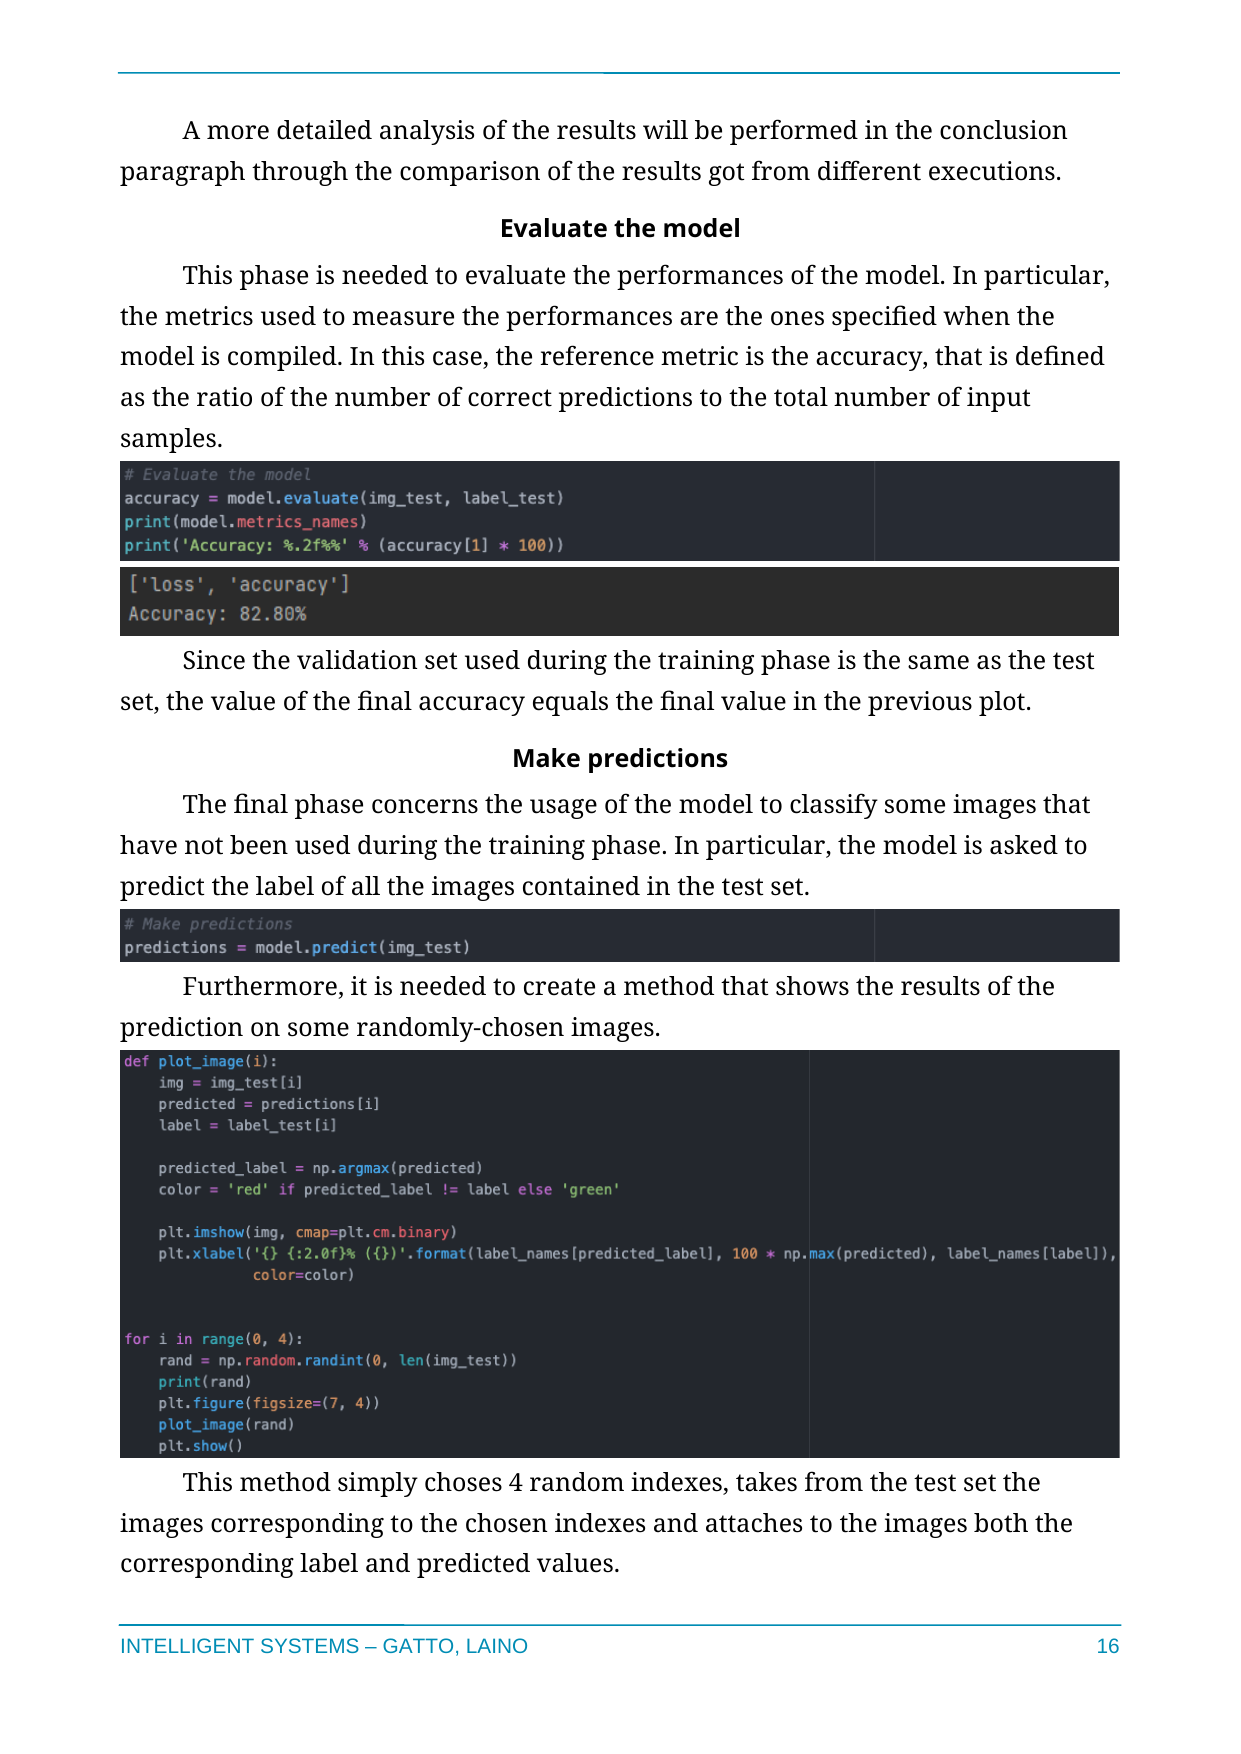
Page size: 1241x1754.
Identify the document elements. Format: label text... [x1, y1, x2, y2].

text Furthermore, it is needed to create a method that shows the results of the prediction on some randomly-chosen images. [120, 969, 1120, 1050]
picture [120, 1050, 1120, 1458]
picture [120, 567, 1119, 636]
text A more detailed analysis of the results will be performed in the conclusion paragraph through the comparison of the results got from different executions. [120, 112, 1120, 187]
subtitle Make predictions [120, 741, 1120, 775]
picture [120, 461, 1120, 561]
subtitle Evaluate the model [120, 211, 1120, 245]
picture [120, 909, 1120, 962]
text This phase is needed to evaluate the performances of the model. In particular, the metrics used to measure the performances are the ones specified when the model is compiled. In this case, the reference metric is the accuracy, that is defined as the ratio of the number of correct predictions to the total number of input samples. [120, 257, 1120, 461]
text The final phase concerns the usage of the model to classify some images that have not been used during the training phase. In particular, the model is asked to predict the label of all the images contained in the test set. [120, 787, 1120, 909]
text This method simply choses 4 random indexes, takes from the test set the images corresponding to the chosen indexes and attaches to the images both the corresponding label and predicted values. [120, 1464, 1120, 1580]
text Since the validation set used during the training phase is the same as the test set, the value of the final accuracy equals the final value in the previous plot. [120, 642, 1120, 717]
